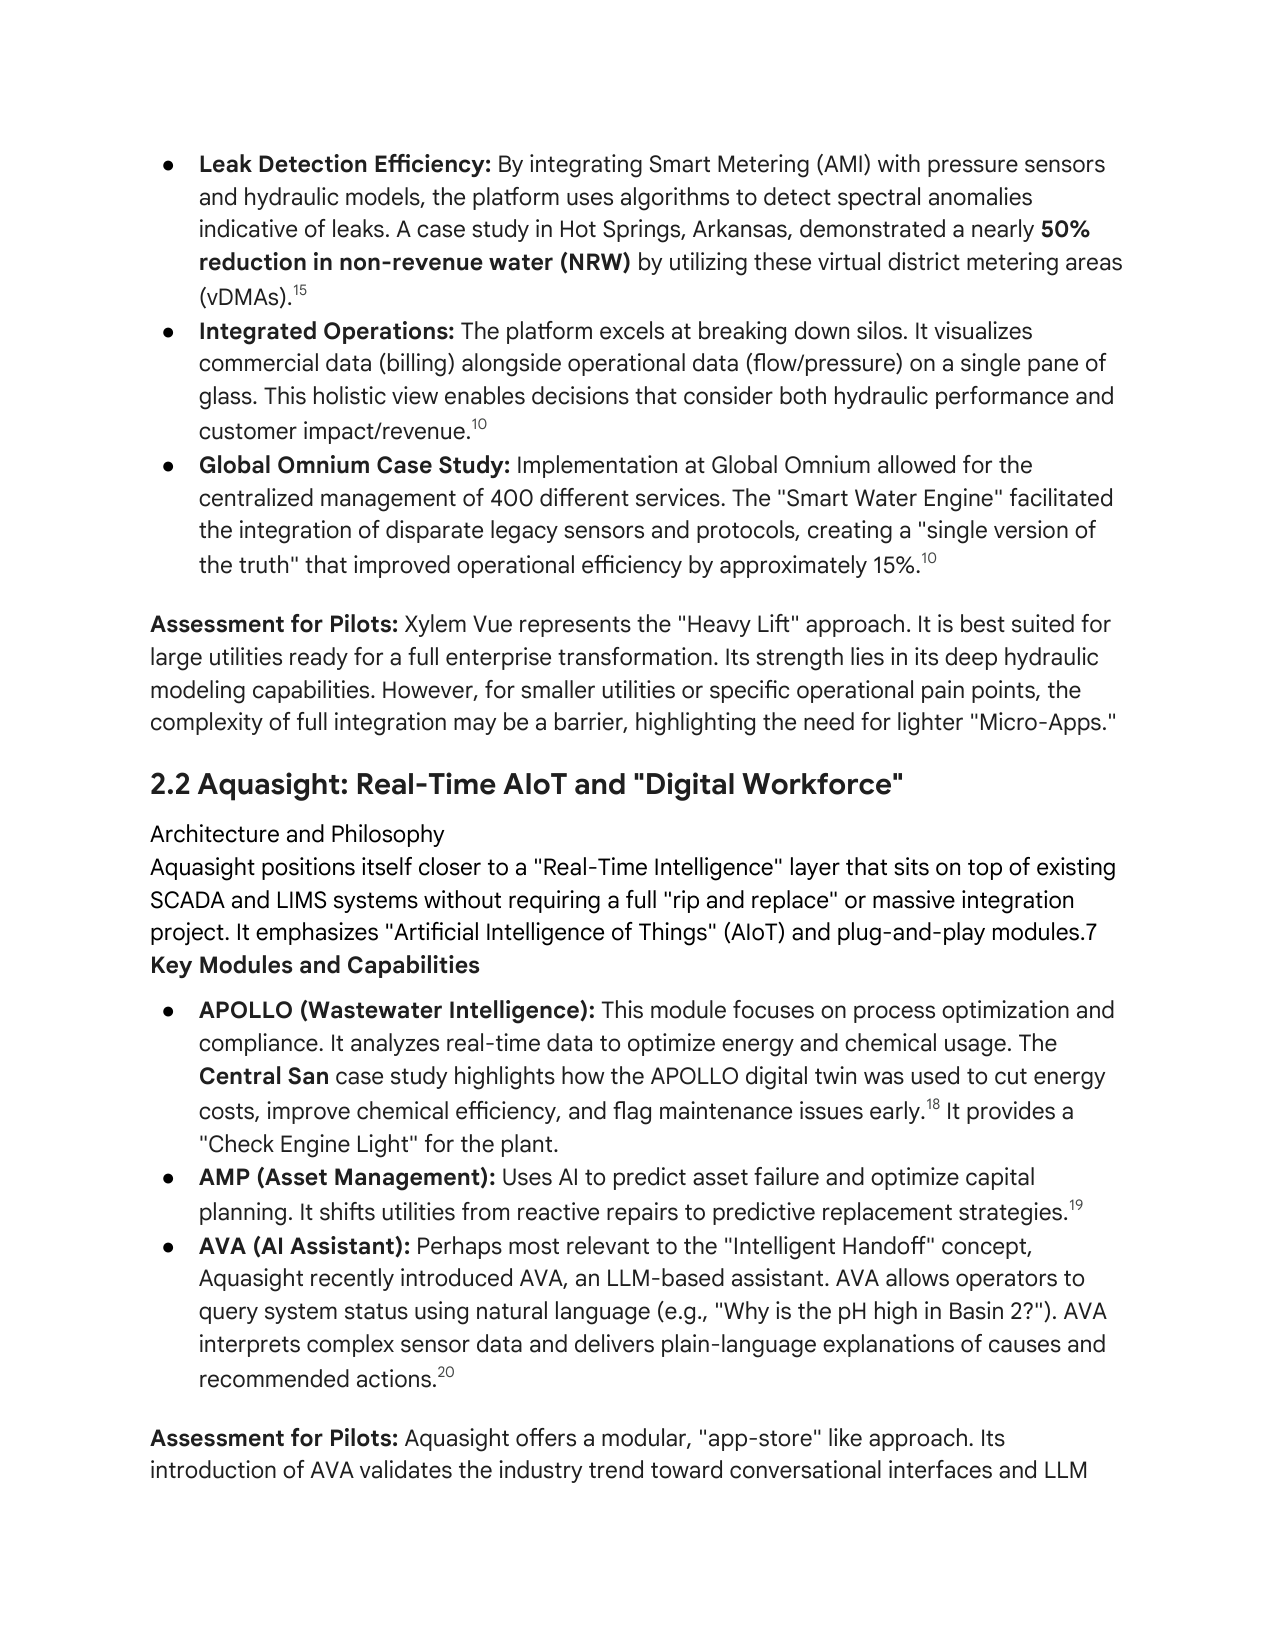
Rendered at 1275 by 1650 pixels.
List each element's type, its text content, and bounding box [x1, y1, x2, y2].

list Integrated Operations: The platform excels at breaking down silos. It visualizes commercial data (billing) alongside operational data (flow/pressure) on a single pane of glass. This holistic view enables decisions that consider both hydraulic performance and customer impact/revenue.10 [161, 317, 1125, 447]
list AVA (AI Assistant): Perhaps most relevant to the "Intelligent Handoff" concept, Aquasight recently introduced AVA, an LLM-based assistant. AVA allows operators to query system status using natural language (e.g., "Why is the pH high in Basin 2?"). AVA interprets complex sensor data and delivers plain-language explanations of causes and recommended actions.20 [161, 1232, 1125, 1394]
text Aquasight positions itself closer to a "Real-Time Intelligence" layer that sits on top of existing SCADA and LIMS systems without requiring a full "rip and replace" or massive integration project. It emphasizes "Artificial Intelligence of Things" (AIoT) and plug-and-play modules.7 [150, 853, 1125, 947]
text Architecture and Philosophy [150, 821, 1125, 849]
text Assessment for Pilots: Xylem Vue represents the "Heavy Lift" approach. It is best suited for large utilities ready for a full enterprise transformation. Its strength lies in its deep hydraulic modeling capabilities. However, for smaller utilities or specific operational pain points, the complexity of full integration may be a barrier, highlighting the need for lighter "Micro-Apps." [150, 611, 1125, 737]
list Leak Detection Efficiency: By integrating Smart Metering (AMI) with pressure sensors and hydraulic models, the platform uses algorithms to detect spectral anomalies indicative of leaks. A case study in Hot Springs, Arkansas, demonstrated a nearly 50% reduction in non-revenue water (NRW) by utilizing these virtual district metering areas (vDMAs).15 [161, 150, 1125, 313]
list AMP (Asset Management): Uses AI to predict asset failure and optimize capital planning. It shifts utilities from reactive repairs to predictive replacement strategies.19 [161, 1163, 1125, 1228]
list APOLLO (Wastewater Intelligence): This module focuses on process optimization and compliance. It analyzes real-time data to optimize energy and chemical usage. The Central San case study highlights how the APOLLO digital twin was used to cut energy costs, improve chemical efficiency, and flag maintenance issues early.18 It provides a "Check Engine Light" for the plant. [161, 997, 1125, 1159]
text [150, 1424, 1125, 1485]
list Global Omnium Case Study: Implementation at Global Omnium allowed for the centralized management of 400 different services. The "Smart Water Engine" facilitated the integration of disparate legacy sensors and protocols, creating a "single version of the truth" that improved operational efficiency by approximately 15%.10 [161, 451, 1125, 581]
text Key Modules and Capabilities [150, 951, 1125, 980]
subtitle 2.2 Aquasight: Real-Time AIoT and "Digital Workforce" [150, 766, 1125, 803]
